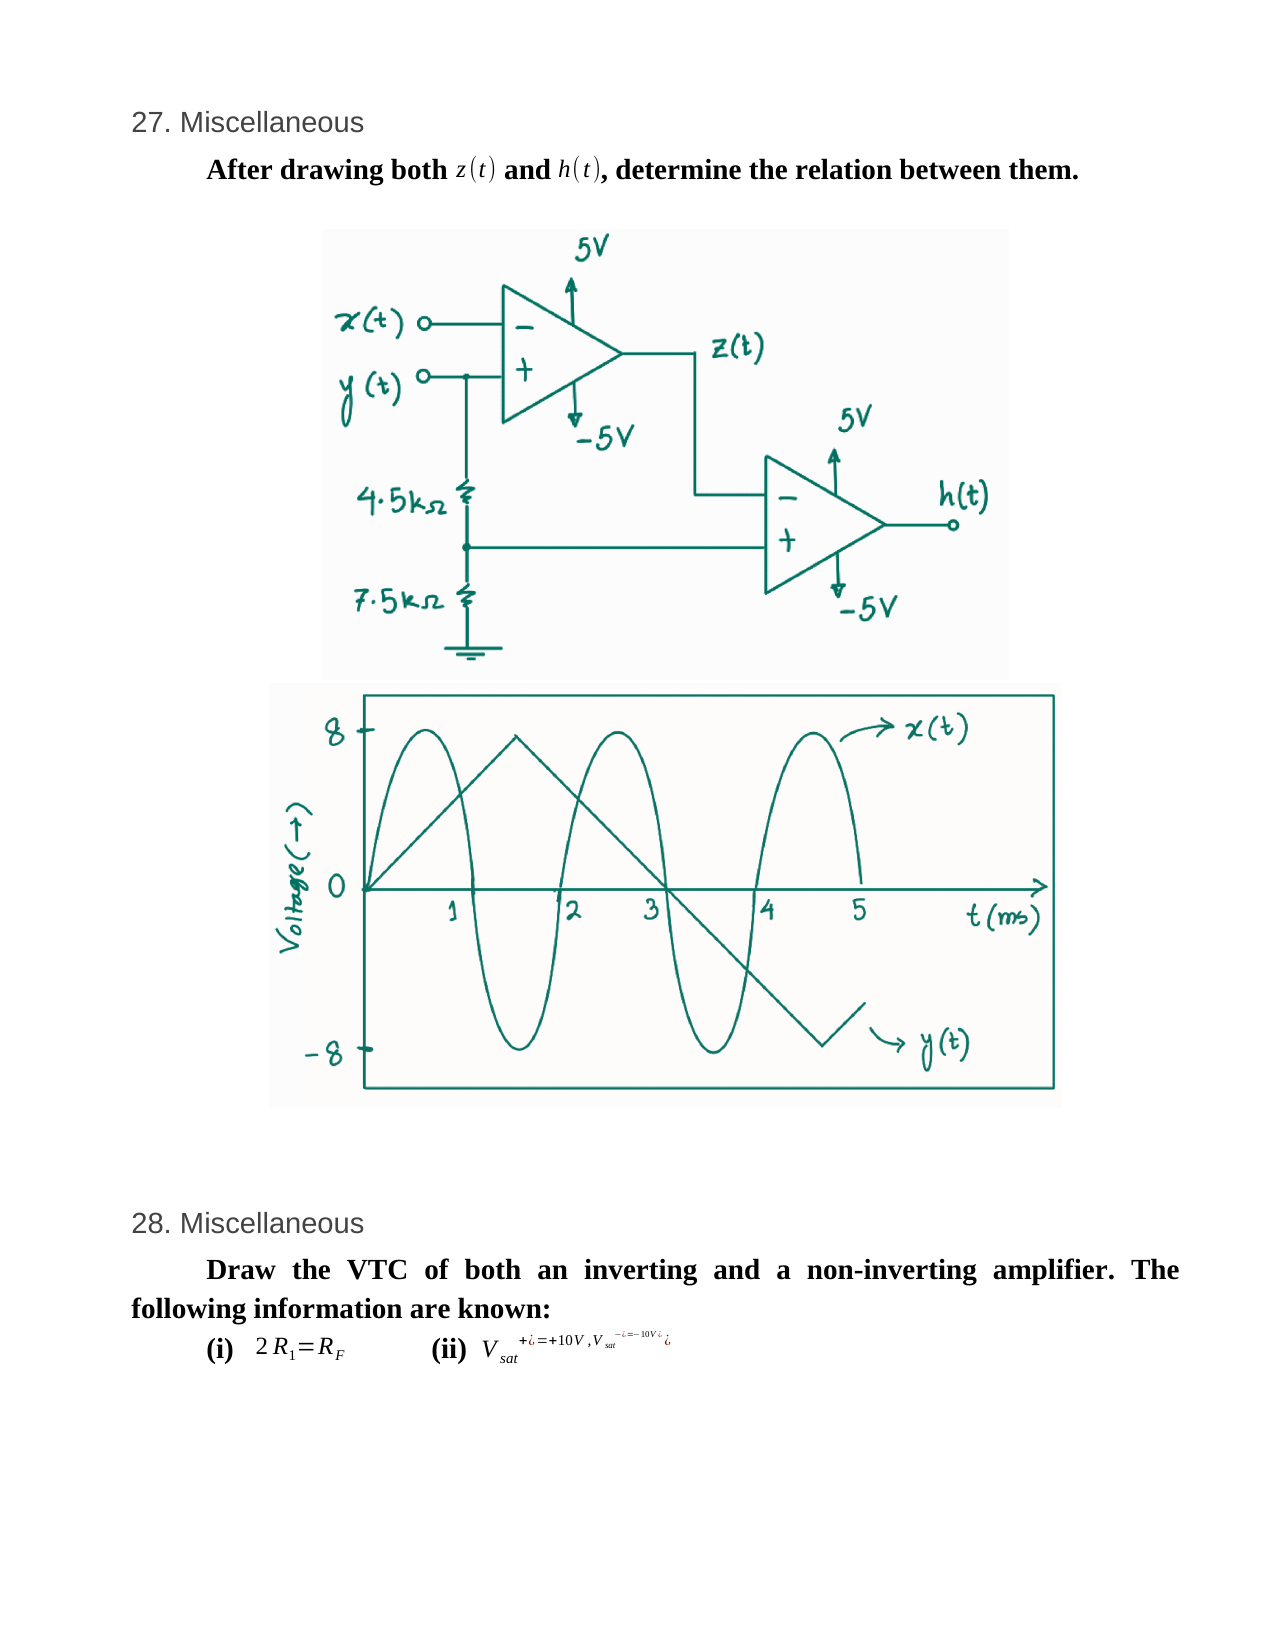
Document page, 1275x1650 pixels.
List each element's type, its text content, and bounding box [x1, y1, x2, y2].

subtitle 28. Miscellaneous [131, 1206, 1200, 1239]
picture [269, 683, 1063, 1108]
subtitle 27. Miscellaneous [131, 105, 1200, 139]
text After drawing both and , determine the relation between them. [131, 152, 1181, 186]
text Draw the VTC of both an inverting and a non-inverting amplifier. The following information are known: [131, 1252, 1181, 1324]
text (i) (ii) [131, 1329, 1181, 1367]
picture [322, 229, 1009, 680]
